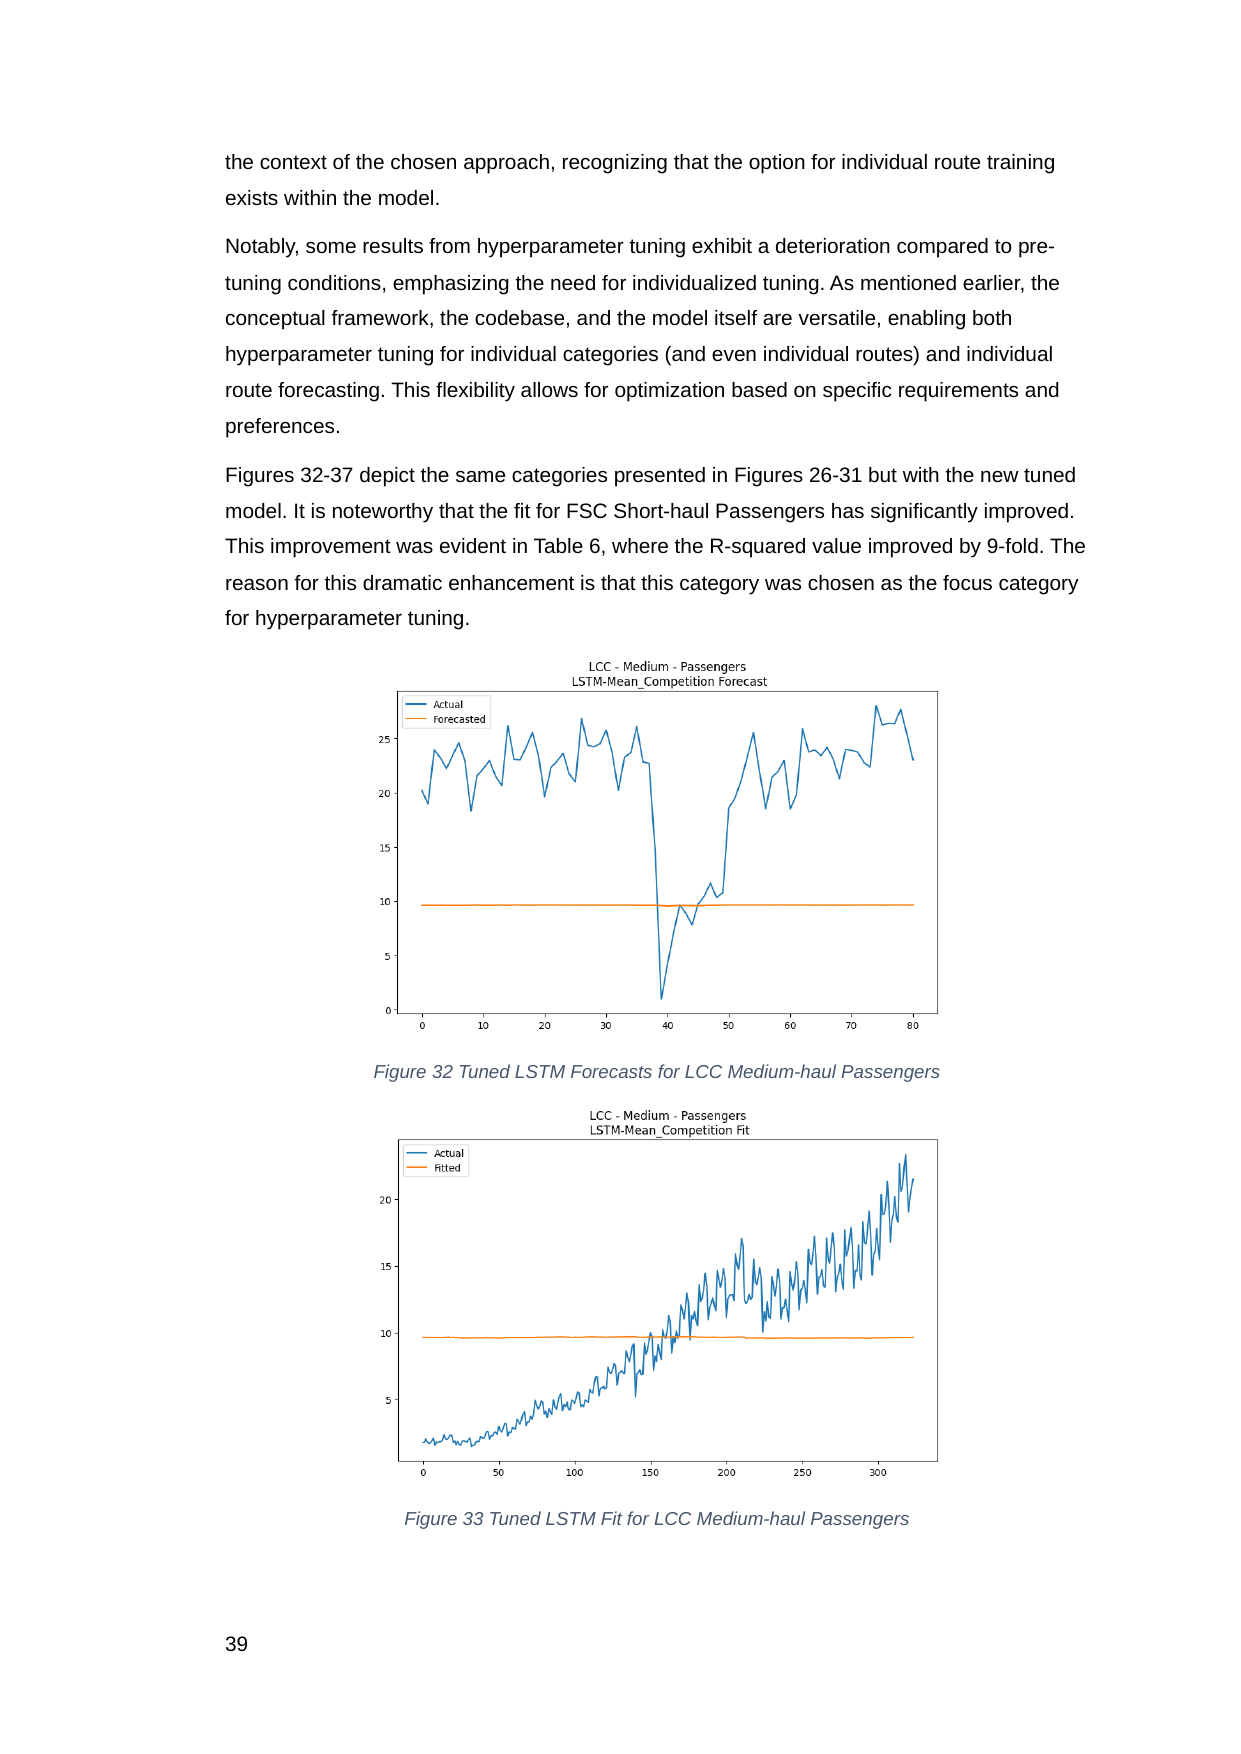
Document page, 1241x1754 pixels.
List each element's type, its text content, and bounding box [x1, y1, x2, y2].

picture [372, 1103, 944, 1484]
text Notably, some results from hyperparameter tuning exhibit a deterioration compared to pre-tuning conditions, emphasizing the need for individualized tuning. As mentioned earlier, the conceptual framework, the codebase, and the model itself are versatile, enabling both hyperparameter tuning for individual categories (and even individual routes) and individual route forecasting. This flexibility allows for optimization based on specific requirements and preferences. [225, 234, 1090, 438]
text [225, 150, 1090, 210]
picture [371, 654, 944, 1037]
text Figures 32-37 depict the same categories presented in Figures 26-31 but with the new tuned model. It is noteworthy that the fit for FSC Short-haul Passengers has significantly improved. This improvement was evident in Table 6, where the R-squared value improved by 9-fold. The reason for this dramatic enhancement is that this category was chosen as the focus category for hyperparameter tuning. [225, 462, 1090, 630]
